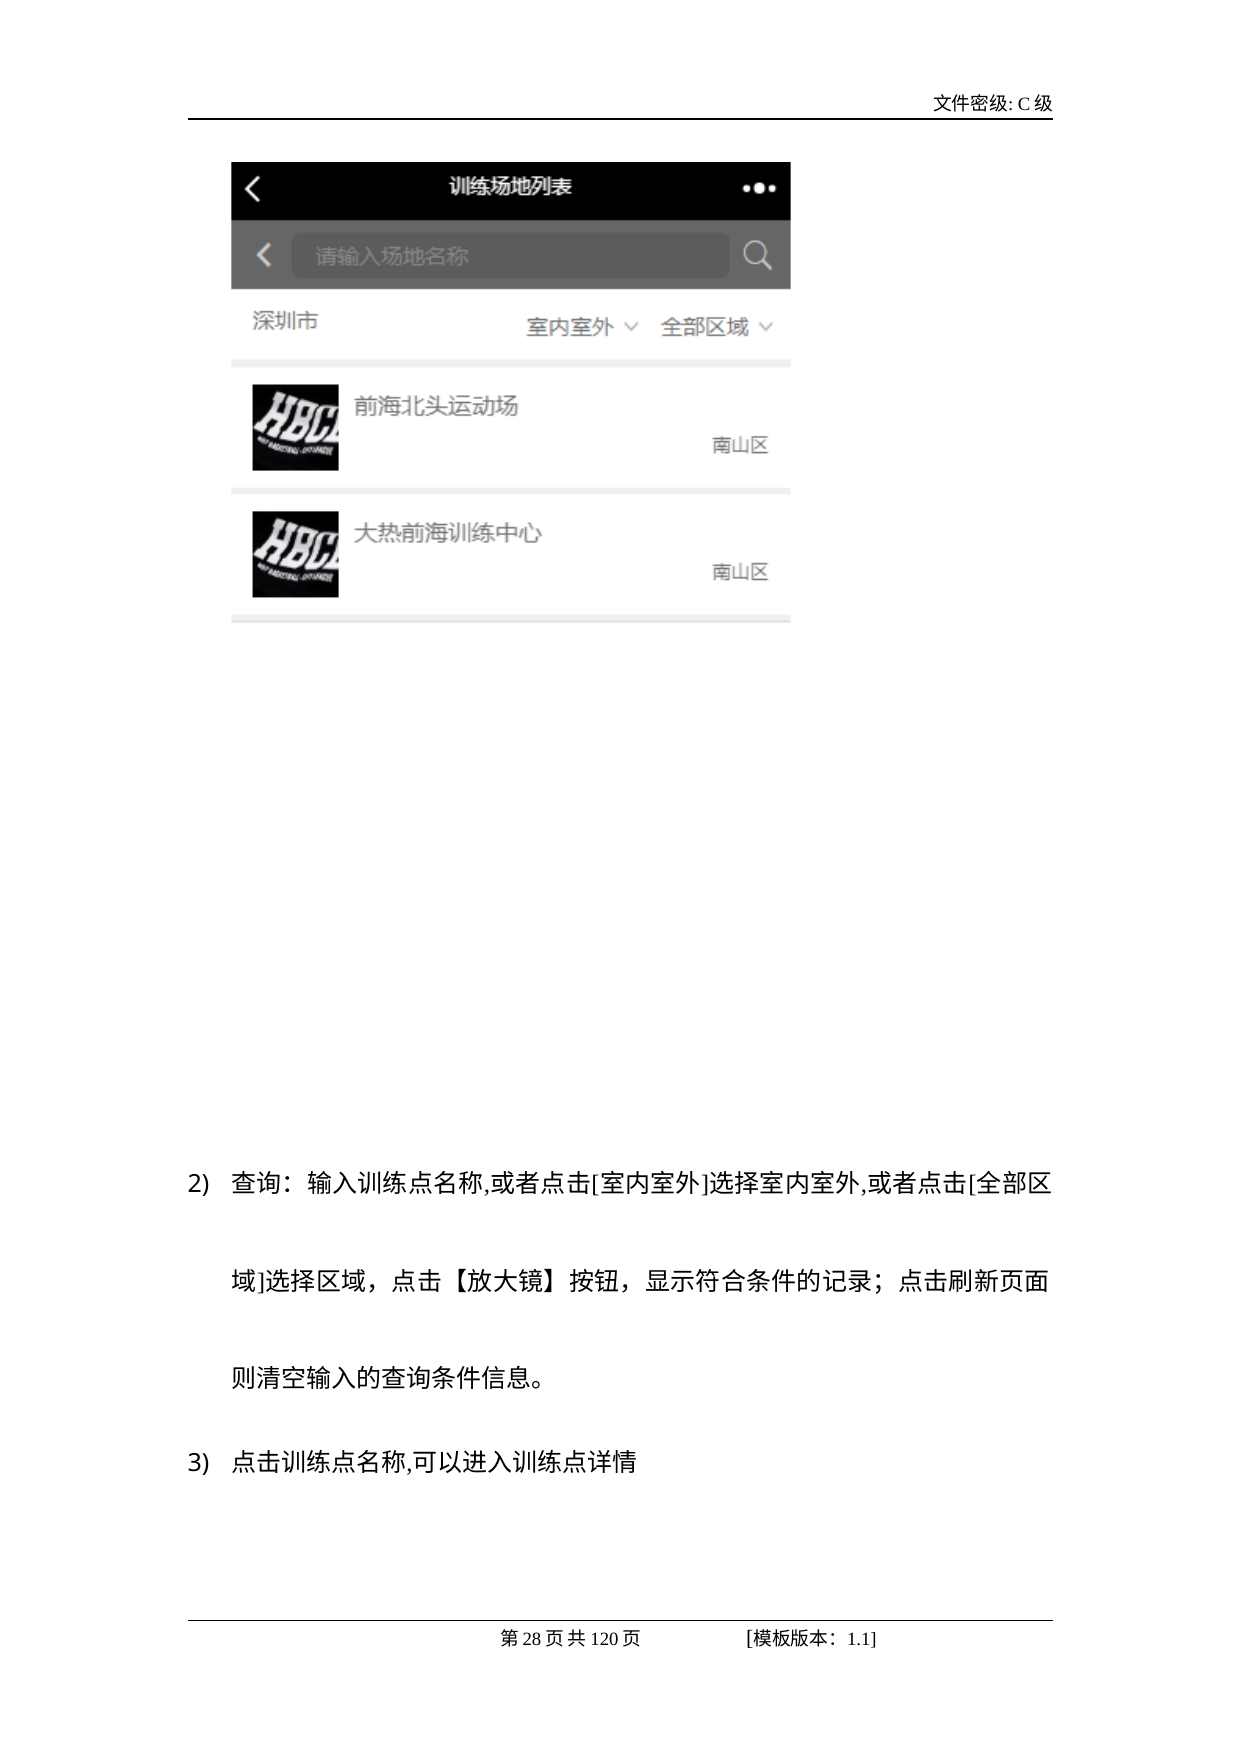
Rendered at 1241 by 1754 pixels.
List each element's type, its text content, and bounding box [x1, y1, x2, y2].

picture [231, 162, 791, 1122]
list 点击训练点名称,可以进入训练点详情 [187, 1428, 1053, 1493]
list 查询：输入训练点名称,或者点击[室内室外]选择室内室外,或者点击[全部区域]选择区域，点击【放大镜】按钮，显示符合条件的记录；点击刷新页面则清空输入的查询条件信息。 [187, 1149, 1053, 1409]
